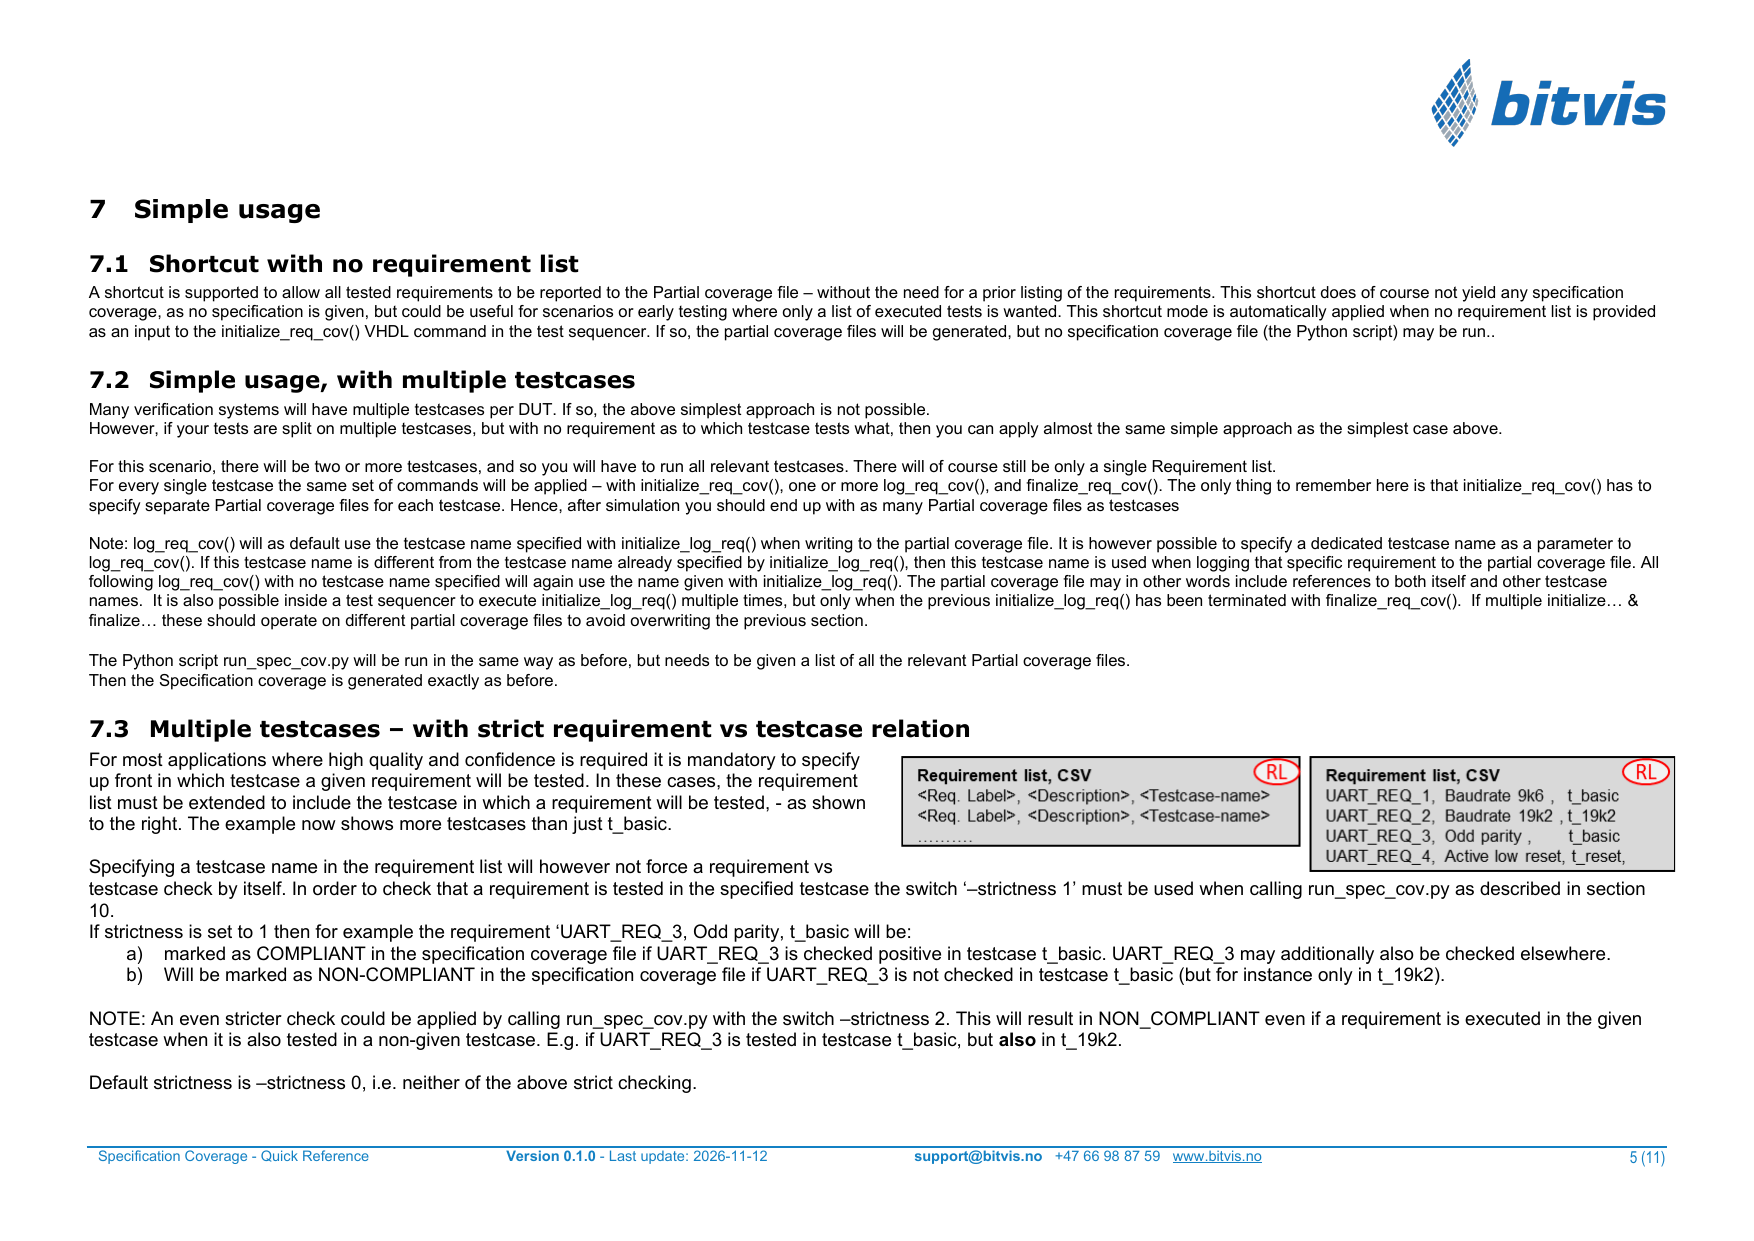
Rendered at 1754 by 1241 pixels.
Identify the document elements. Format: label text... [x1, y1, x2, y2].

subtitle Simple usage [88, 193, 1665, 224]
text NOTE: An even stricter check could be applied by calling run_spec_cov.py with the switch –strictness 2. This will result in NON_COMPLIANT even if a requirement is executed in the given testcase when it is also tested in a non-given testcase. E.g. if UART_REQ_3 is tested in testcase t_basic, but also in t_19k2. [88, 1007, 1665, 1050]
list Will be marked as NON-COMPLIANT in the specification coverage file if UART_REQ_3 is not checked in testcase t_basic (but for instance only in t_19k2). [126, 964, 1665, 986]
subtitle Simple usage, with multiple testcases [88, 366, 1665, 393]
text The Python script run_spec_cov.py will be run in the same way as before, but needs to be given a list of all the relevant Partial coverage files. [88, 651, 1665, 670]
picture [901, 749, 1676, 876]
text Then the Specification coverage is generated exactly as before. [88, 670, 1665, 689]
text Note: log_req_cov() will as default use the testcase name specified with initialize_log_req() when writing to the partial coverage file. It is however possible to specify a dedicated testcase name as a parameter to log_req_cov(). If this testcase name is different from the testcase name already specified by initialize_log_req(), then this testcase name is used when logging that specific requirement to the partial coverage file. All following log_req_cov() with no testcase name specified will again use the name given with initialize_log_req(). The partial coverage file may in other words include references to both itself and other testcase names. It is also possible inside a test sequencer to execute initialize_log_req() multiple times, but only when the previous initialize_log_req() has been terminated with finalize_req_cov(). If multiple initialize… & finalize… these should operate on different partial coverage files to avoid overwriting the previous section. [88, 534, 1665, 629]
list marked as COMPLIANT in the specification coverage file if UART_REQ_3 is checked positive in testcase t_basic. UART_REQ_3 may additionally also be checked elsewhere. [126, 943, 1665, 964]
text Default strictness is –strictness 0, i.e. neither of the above strict checking. [88, 1072, 1665, 1093]
text For this scenario, there will be two or more testcases, and so you will have to run all relevant testcases. There will of course still be only a single Requirement list. [88, 457, 1665, 476]
text If strictness is set to 1 then for example the requirement ‘UART_REQ_3, Odd parity, t_basic will be: [88, 921, 1665, 943]
text Specifying a testcase name in the requirement list will however not force a requirement vs testcase check by itself. In order to check that a requirement is tested in the specified testcase the switch ‘–strictness 1’ must be used when calling run_spec_cov.py as described in section 10. [88, 856, 1665, 921]
picture [1431, 59, 1666, 147]
text However, if your tests are split on multiple testcases, but with no requirement as to which testcase tests what, then you can apply almost the same simple approach as the simplest case above. [88, 419, 1665, 438]
text A shortcut is supported to allow all tested requirements to be reported to the Partial coverage file – without the need for a prior listing of the requirements. This shortcut does of course not yield any specification coverage, as no specification is given, but could be useful for scenarios or early testing where only a list of executed tests is wanted. This shortcut mode is automatically applied when no requirement list is provided as an input to the initialize_req_cov() VHDL command in the test sequencer. If so, the partial coverage files will be generated, but no specification coverage file (the Python script) may be run.. [88, 283, 1665, 341]
subtitle Shortcut with no requirement list [88, 249, 1665, 277]
text For every single testcase the same set of commands will be applied – with initialize_req_cov(), one or more log_req_cov(), and finalize_req_cov(). The only thing to remember here is that initialize_req_cov() has to specify separate Partial coverage files for each testcase. Hence, after simulation you should end up with as many Partial coverage files as testcases [88, 476, 1665, 514]
subtitle Multiple testcases – with strict requirement vs testcase relation [88, 714, 1665, 742]
text For most applications where high quality and confidence is required it is mandatory to specify up front in which testcase a given requirement will be tested. In these cases, the requirement list must be extended to include the testcase in which a requirement will be tested, - as shown to the right. The example now shows more testcases than just t_basic. [88, 748, 1665, 835]
text Many verification systems will have multiple testcases per DUT. If so, the above simplest approach is not possible. [88, 399, 1665, 419]
